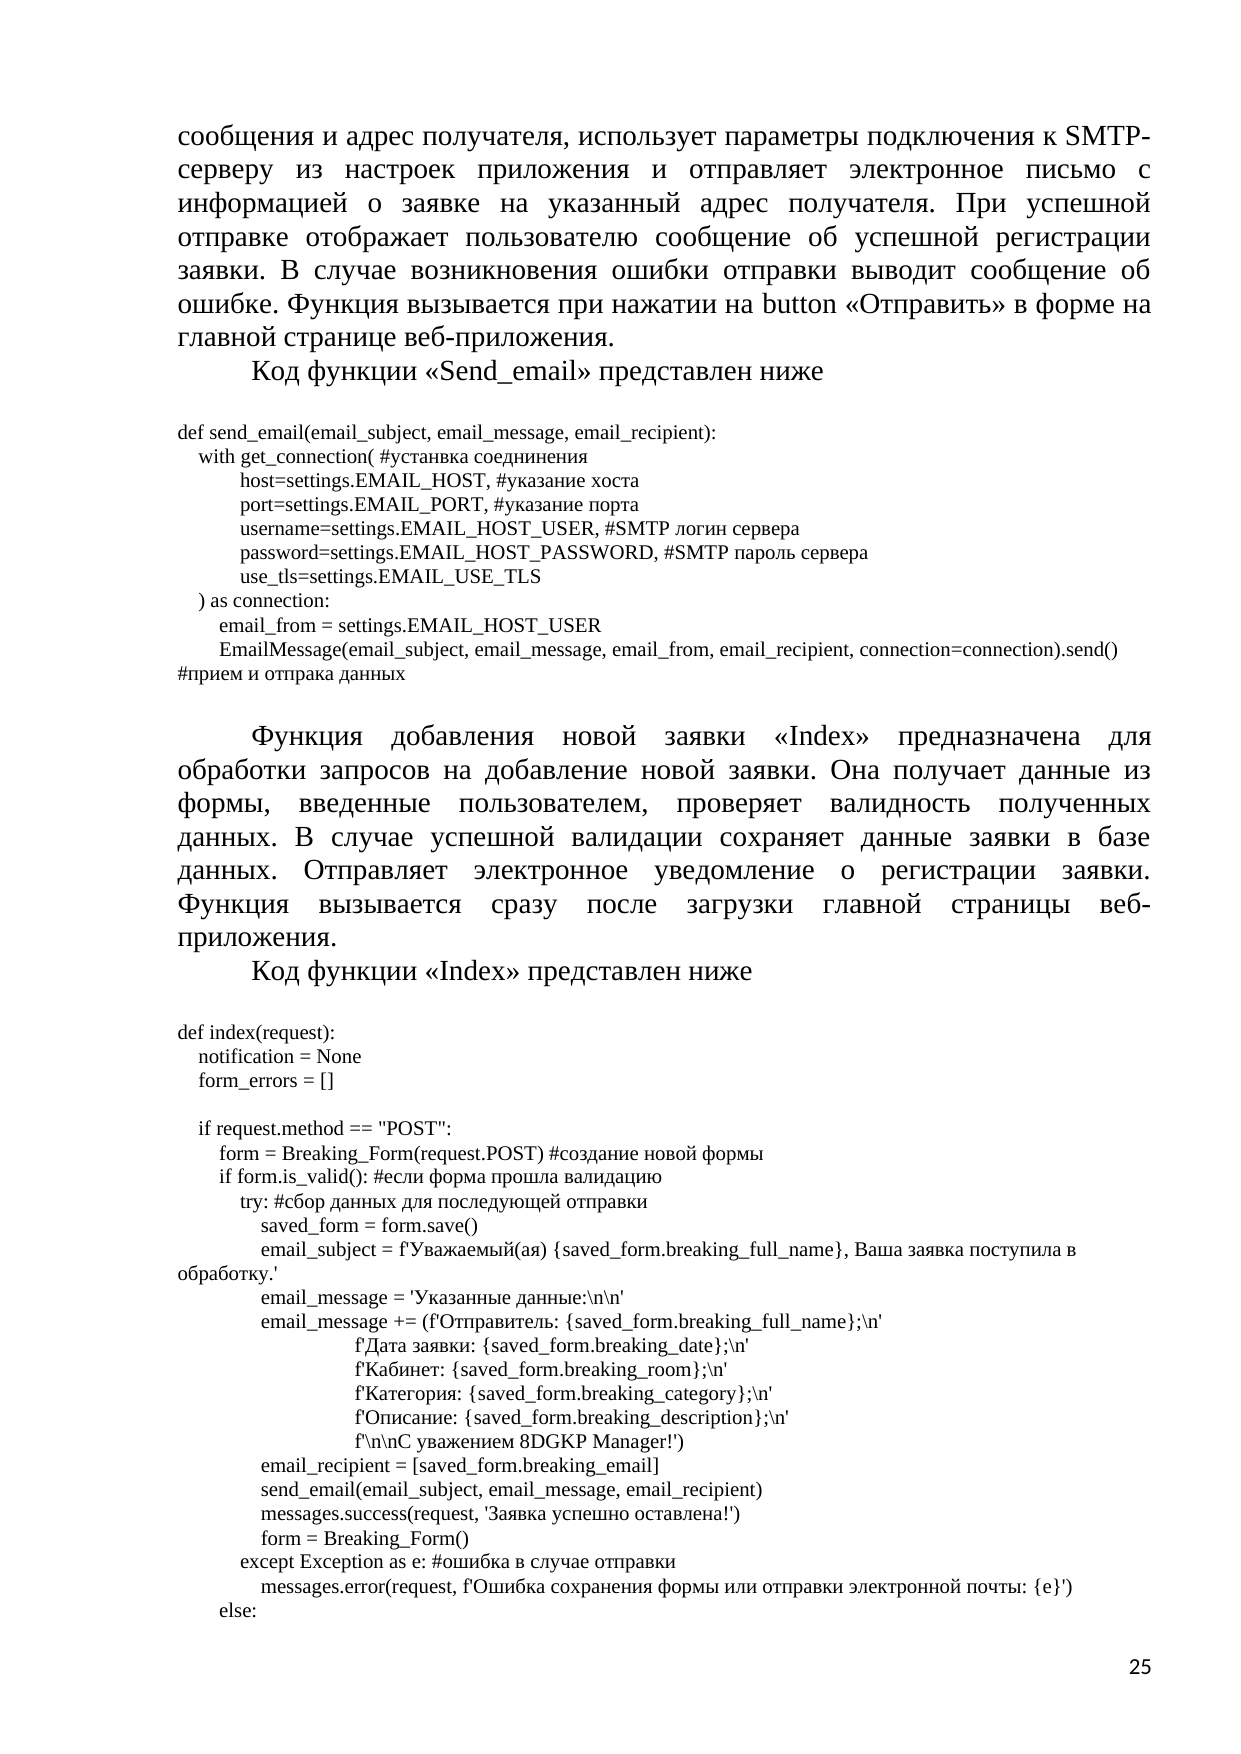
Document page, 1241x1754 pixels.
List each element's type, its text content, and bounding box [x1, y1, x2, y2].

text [177, 1020, 1152, 1622]
list Код функции «Index» представлен ниже [177, 953, 1152, 987]
list Функция добавления новой заявки «Index» предназначена для обработки запросов на добавление новой заявки. Она получает данные из формы, введенные пользователем, проверяет валидность полученных данных. В случае успешной валидации сохраняет данные заявки в базе данных. Отправляет электронное уведомление о регистрации заявки. Функция вызывается сразу после загрузки главной страницы веб-приложения. [177, 718, 1152, 953]
text def send_email(email_subject, email_message, email_recipient): with get_connection( #устанвка соеднинения host=settings.EMAIL_HOST, #указание хоста port=settings.EMAIL_PORT, #указание порта username=settings.EMAIL_HOST_USER, #SMTP логин сервера password=settings.EMAIL_HOST_PASSWORD, #SMTP пароль сервера use_tls=settings.EMAIL_USE_TLS ) as connection: email_from = settings.EMAIL_HOST_USER EmailMessage(email_subject, email_message, email_from, email_recipient, connection=connection).send() #прием и отпрака данных [177, 420, 1152, 685]
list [177, 118, 1152, 353]
list Код функции «Send_email» представлен ниже [177, 353, 1152, 386]
